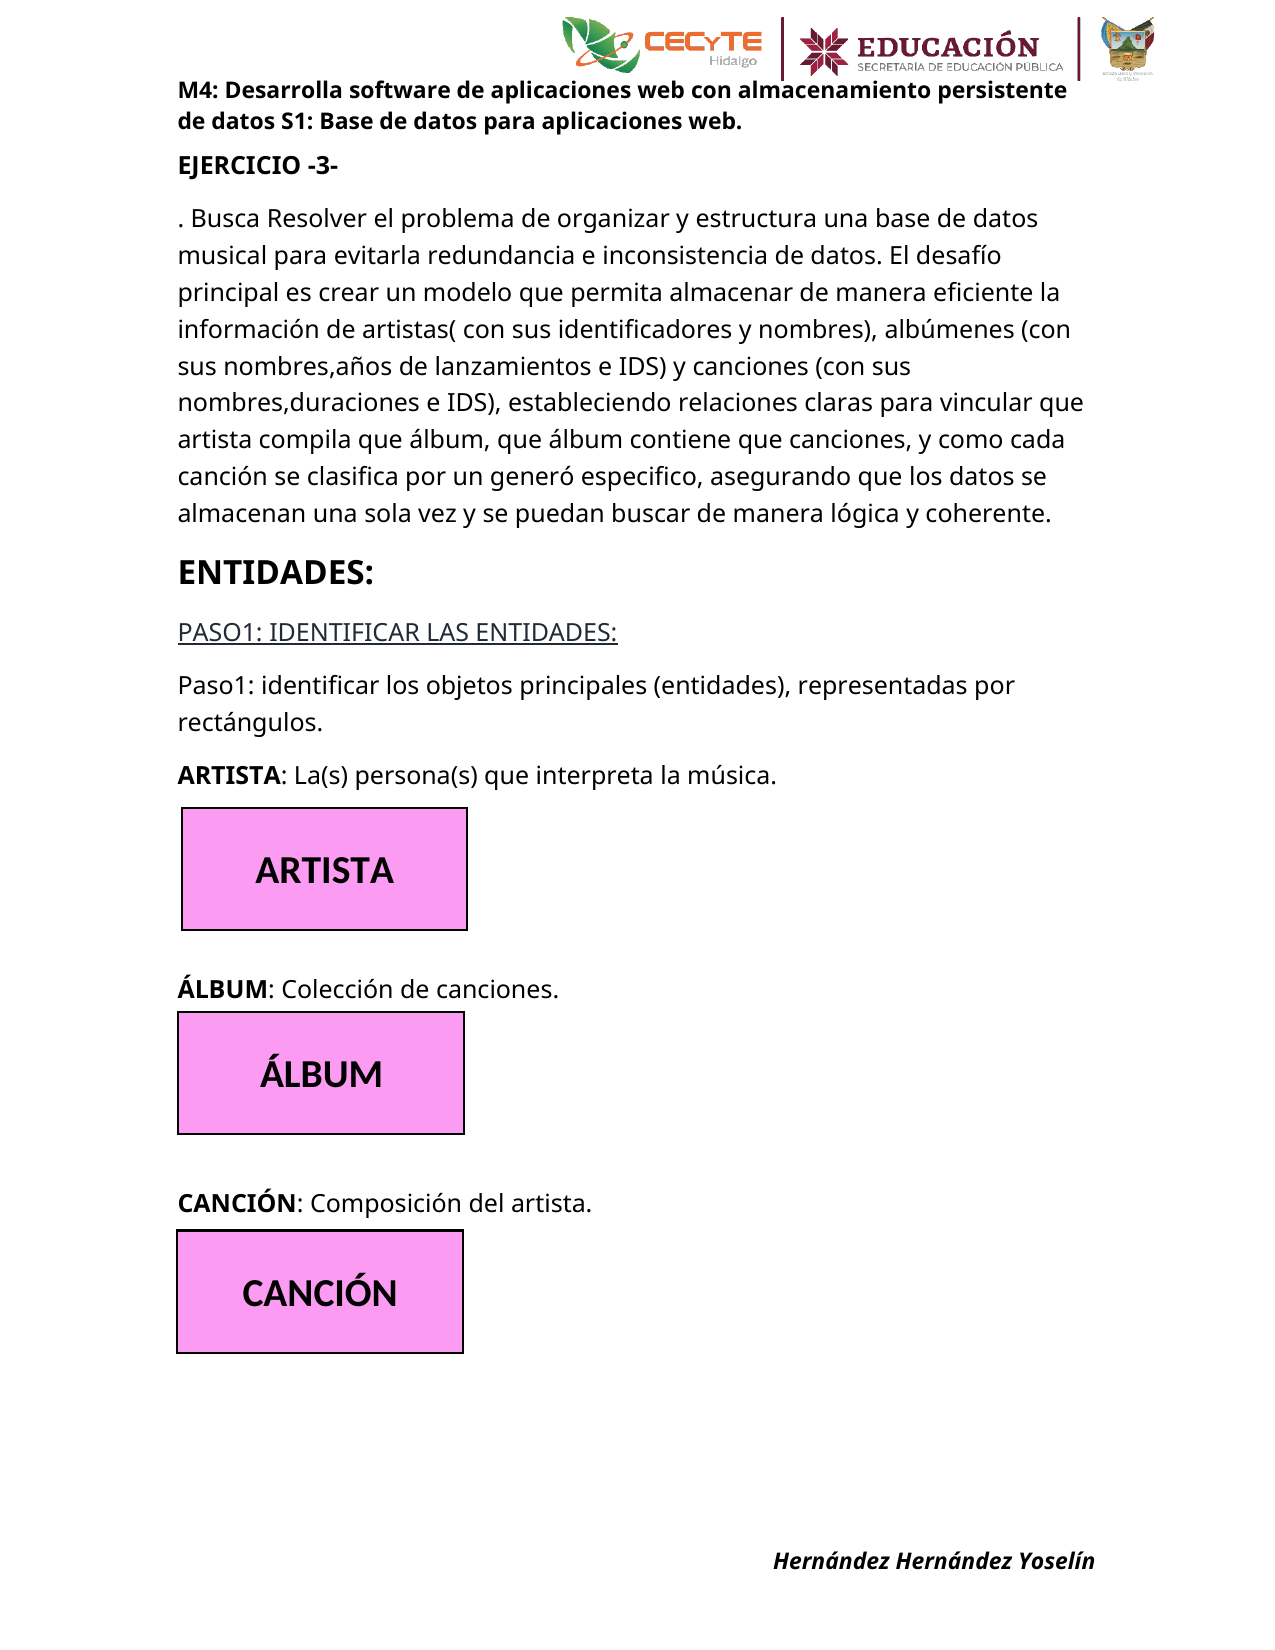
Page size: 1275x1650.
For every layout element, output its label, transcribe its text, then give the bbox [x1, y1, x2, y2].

picture [545, 0, 1177, 93]
text CANCIÓN: Composición del artista. [177, 1185, 1098, 1219]
text . Busca Resolver el problema de organizar y estructura una base de datos musical para evitarla redundancia e inconsistencia de datos. El desafío principal es crear un modelo que permita almacenar de manera eficiente la información de artistas( con sus identificadores y nombres), albúmenes (con sus nombres,años de lanzamientos e IDS) y canciones (con sus nombres,duraciones e IDS), estableciendo relaciones claras para vincular que artista compila que álbum, que álbum contiene que canciones, y como cada canción se clasifica por un generó especifico, asegurando que los datos se almacenan una sola vez y se puedan buscar de manera lógica y coherente. [177, 201, 1098, 529]
text EJERCICIO -3- [177, 148, 1098, 182]
text ENTIDADES: [177, 549, 1098, 594]
text PASO1: IDENTIFICAR LAS ENTIDADES: [177, 614, 1098, 648]
text Paso1: identificar los objetos principales (entidades), representadas por rectángulos. [177, 668, 1098, 738]
text ÁLBUM: Colección de canciones. [177, 972, 1098, 1006]
text ARTISTA: La(s) persona(s) que interpreta la música. [177, 758, 1098, 792]
